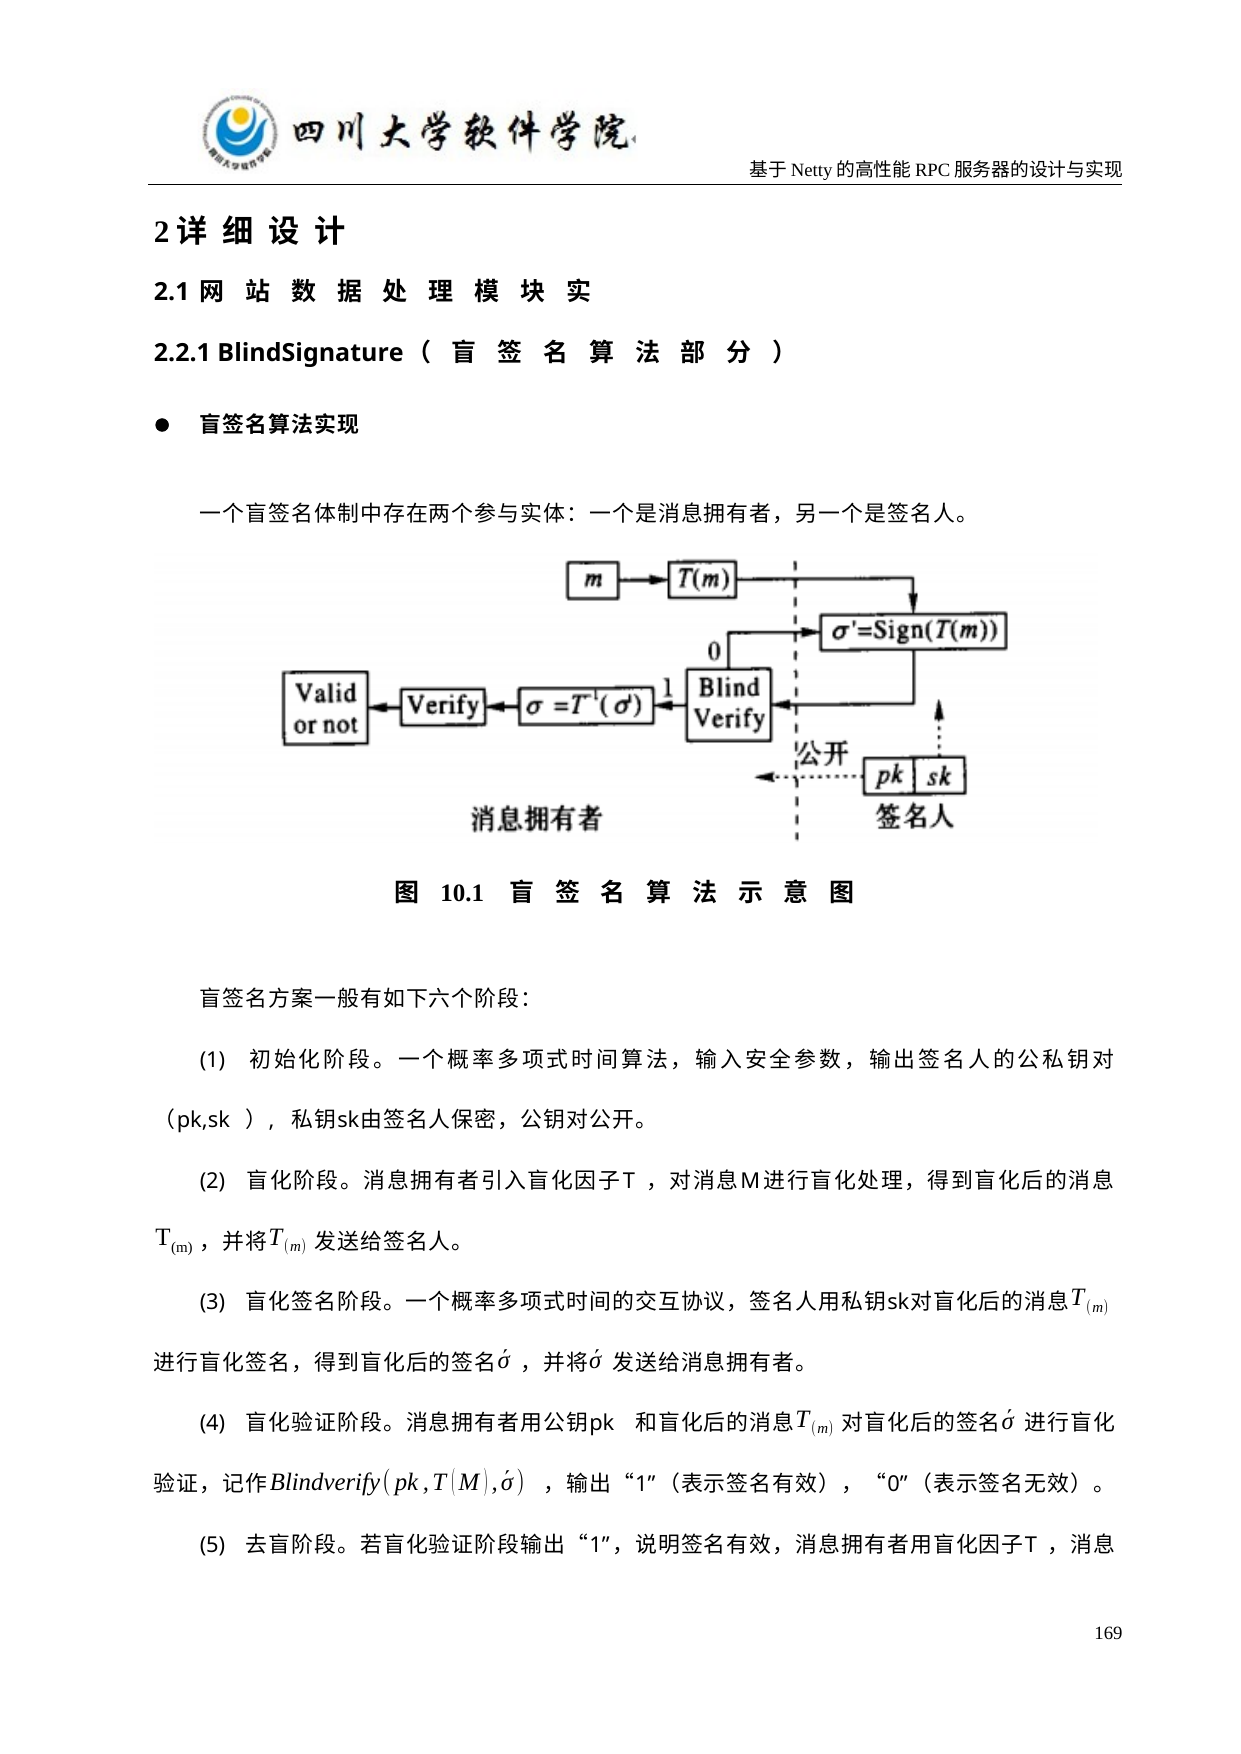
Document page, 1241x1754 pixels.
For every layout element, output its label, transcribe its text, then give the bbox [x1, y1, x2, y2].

text (5) 去盲阶段。若盲化验证阶段输出“1”，说明签名有效，消息拥有者用盲化因子T，消息M和公钥pk对盲化后的签名进行去盲，得到签名σ。 [154, 1512, 1116, 1573]
text 盲签名方案一般有如下六个阶段： [154, 967, 1116, 1027]
text 2.1网站数据处理模块实 [154, 259, 1116, 320]
text 一个盲签名体制中存在两个参与实体：一个是消息拥有者，另一个是签名人。 [154, 482, 1116, 542]
text (1) 初始化阶段。一个概率多项式时间算法，输入安全参数，输出签名人的公私钥对（pk,sk）,私钥sk由签名人保密，公钥对公开。 [154, 1027, 1116, 1149]
text (3) 盲化签名阶段。一个概率多项式时间的交互协议，签名人用私钥sk对盲化后的消息进行盲化签名，得到盲化后的签名，并将发送给消息拥有者。 [154, 1270, 1116, 1391]
subtitle 2详细设计 [154, 198, 1116, 259]
text (4) 盲化验证阶段。消息拥有者用公钥pk和盲化后的消息对盲化后的签名进行盲化验证，记作，输出“1”（表示签名有效），“0”（表示签名无效）。 [154, 1391, 1116, 1512]
list 盲签名算法实现 [154, 393, 1116, 453]
picture [197, 88, 639, 177]
text (2) 盲化阶段。消息拥有者引入盲化因子T，对消息M进行盲化处理，得到盲化后的消息，并将发送给签名人。 [154, 1149, 1116, 1270]
picture [153, 553, 1098, 843]
text 2.2.1 BlindSignature（盲签名算法部分） [154, 320, 1116, 380]
